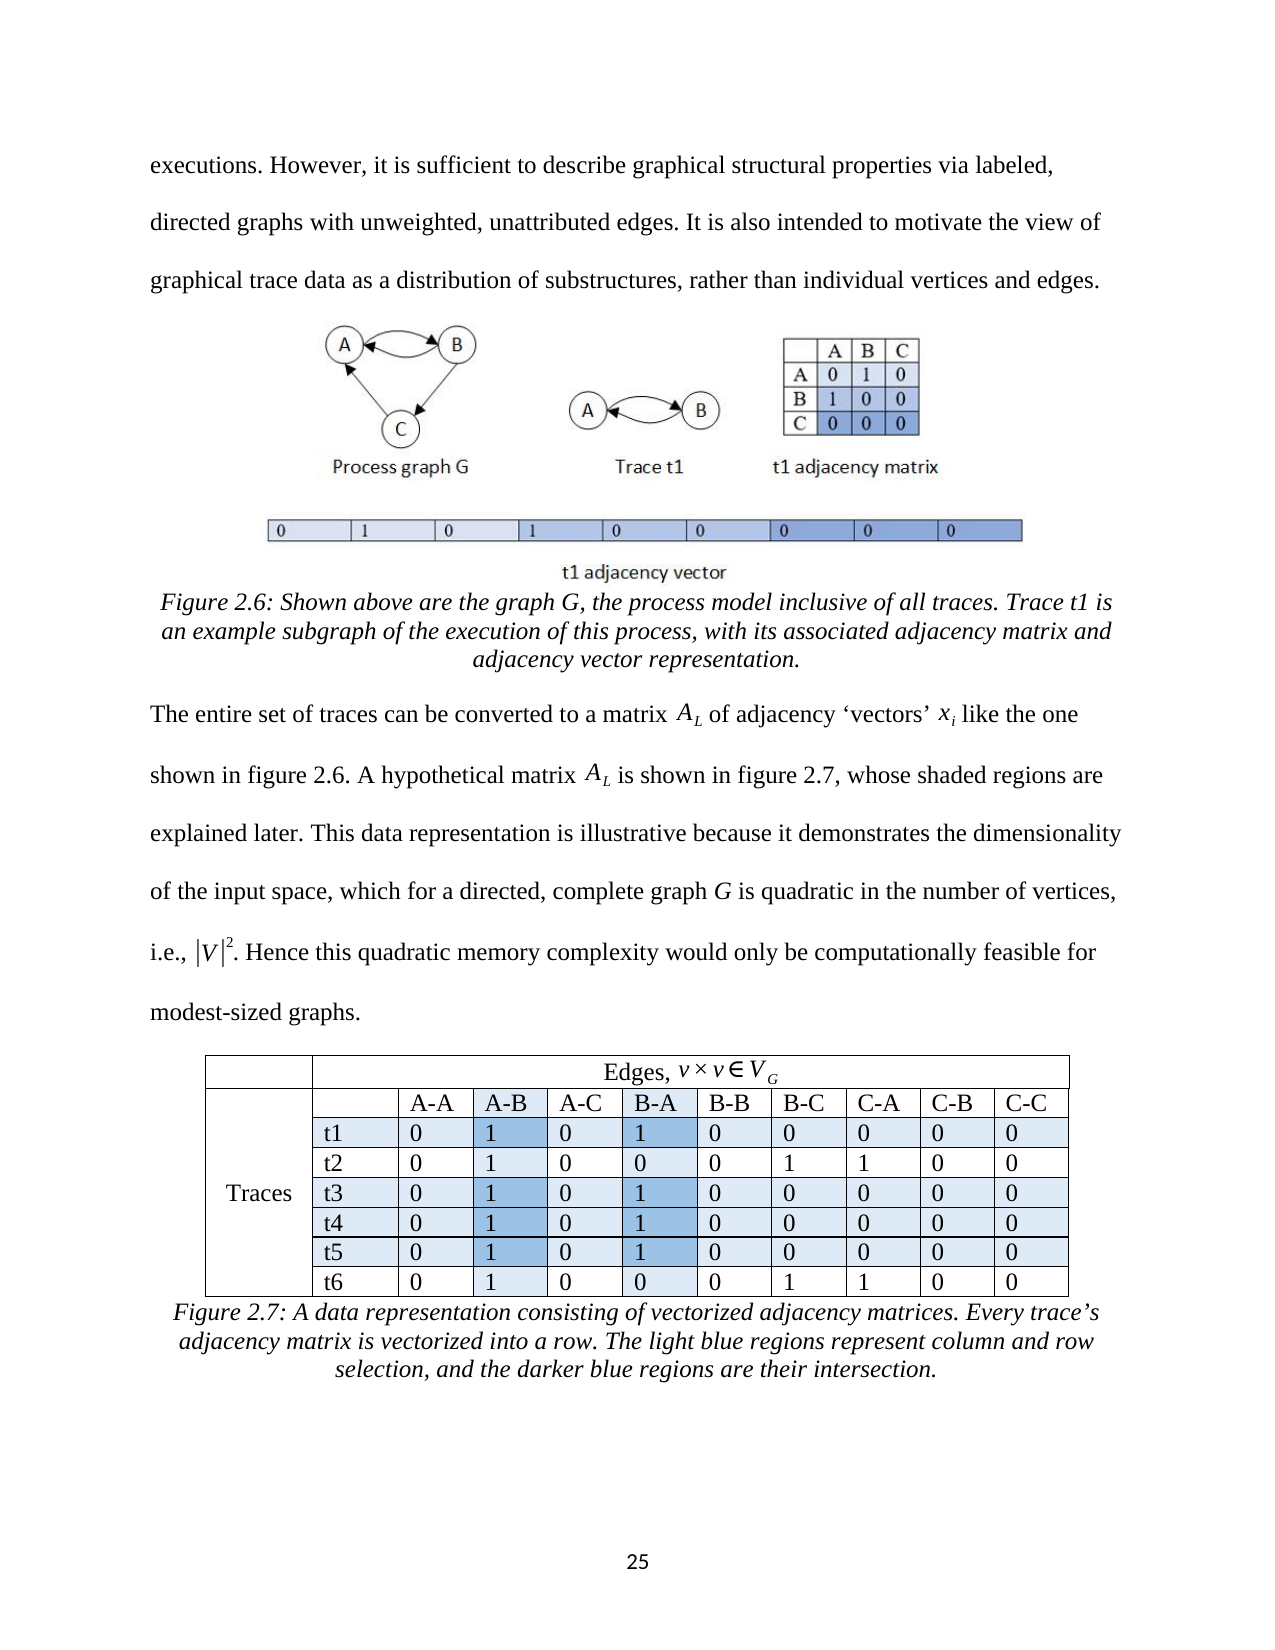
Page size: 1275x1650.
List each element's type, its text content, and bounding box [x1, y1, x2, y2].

table_cell t4 [313, 1208, 398, 1236]
table_cell 0 [921, 1148, 994, 1177]
table_cell 0 [995, 1238, 1068, 1266]
table_cell 1 [623, 1118, 697, 1147]
table_cell t3 [313, 1178, 398, 1207]
table_cell 1 [772, 1267, 846, 1296]
table_cell 0 [921, 1208, 994, 1236]
text The entire set of traces can be converted to a matrix of adjacency ‘vectors’ like the one shown in figure 2.6. A hypothetical matrix is shown in figure 2.7, whose shaded regions are explained later. This data representation is illustrative because it demonstrates the dimensionality of the input space, which for a directed, complete graph G is quadratic in the number of vertices, i.e., . Hence this quadratic memory complexity would only be computationally feasible for modest-sized graphs. [150, 698, 1125, 1026]
table_cell 0 [847, 1178, 920, 1207]
table_header [206, 1056, 312, 1087]
table_cell 1 [623, 1208, 697, 1236]
table_cell A-A [399, 1089, 473, 1117]
picture [250, 322, 1025, 587]
table_cell 0 [623, 1267, 697, 1296]
table_cell 1 [474, 1208, 547, 1236]
table_cell 0 [847, 1238, 920, 1266]
table_cell 0 [698, 1118, 771, 1147]
table_cell t6 [313, 1267, 398, 1296]
table_cell 0 [698, 1148, 771, 1177]
table_cell 0 [698, 1208, 771, 1236]
table_cell t2 [313, 1148, 398, 1177]
table_cell 1 [474, 1118, 547, 1147]
table_cell 0 [921, 1118, 994, 1147]
table_cell 0 [995, 1118, 1068, 1147]
table_cell 1 [847, 1148, 920, 1177]
table_cell [313, 1089, 398, 1117]
table_cell 1 [474, 1238, 547, 1266]
table_cell t5 [313, 1238, 398, 1266]
table_cell B-C [772, 1089, 846, 1117]
table_cell 1 [474, 1267, 547, 1296]
table_cell 1 [474, 1178, 547, 1207]
table_cell 0 [995, 1267, 1068, 1296]
table_cell 0 [847, 1118, 920, 1147]
table_cell 0 [847, 1208, 920, 1236]
table_cell Traces [206, 1089, 312, 1296]
table_cell 0 [921, 1267, 994, 1296]
table_cell A-B [474, 1089, 547, 1117]
text Figure 2.6: Shown above are the graph G, the process model inclusive of all traces. Trace t1 is an example subgraph of the execution of this process, with its associated adjacency matrix and adjacency vector representation. [150, 587, 1125, 673]
table_cell 0 [548, 1208, 622, 1236]
table_cell 0 [399, 1118, 473, 1147]
table_cell 0 [548, 1118, 622, 1147]
table_cell 0 [698, 1238, 771, 1266]
table_cell C-C [995, 1089, 1068, 1117]
table_cell B-A [623, 1089, 697, 1117]
table_cell 0 [772, 1118, 846, 1147]
table_cell 0 [548, 1178, 622, 1207]
table_cell 0 [399, 1238, 473, 1266]
table_cell 0 [399, 1208, 473, 1236]
table_cell 0 [921, 1178, 994, 1207]
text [150, 150, 1125, 294]
table_cell 1 [623, 1238, 697, 1266]
table_cell 0 [995, 1208, 1068, 1236]
table_cell 1 [847, 1267, 920, 1296]
table_cell 0 [399, 1267, 473, 1296]
table_cell 1 [474, 1148, 547, 1177]
table_cell 0 [399, 1148, 473, 1177]
table_cell 0 [548, 1267, 622, 1296]
text Figure 2.7: A data representation consisting of vectorized adjacency matrices. Every trace’s adjacency matrix is vectorized into a row. The light blue regions represent column and row selection, and the darker blue regions are their intersection. [150, 1297, 1125, 1383]
table_cell 0 [772, 1238, 846, 1266]
table_cell 0 [995, 1148, 1068, 1177]
table_cell 0 [623, 1148, 697, 1177]
table_cell 0 [921, 1238, 994, 1266]
table_cell 0 [548, 1148, 622, 1177]
table_cell 0 [399, 1178, 473, 1207]
table_cell 0 [995, 1178, 1068, 1207]
table_cell 0 [698, 1267, 771, 1296]
table_cell 0 [772, 1178, 846, 1207]
table_cell 0 [548, 1238, 622, 1266]
table_header Edges, [313, 1056, 1069, 1087]
table_cell 1 [623, 1178, 697, 1207]
table_cell 1 [772, 1148, 846, 1177]
table_cell B-B [698, 1089, 771, 1117]
table_cell C-B [921, 1089, 994, 1117]
table_cell 0 [772, 1208, 846, 1236]
table_cell C-A [847, 1089, 920, 1117]
table_cell t1 [313, 1118, 398, 1147]
table_cell A-C [548, 1089, 622, 1117]
table_cell 0 [698, 1178, 771, 1207]
